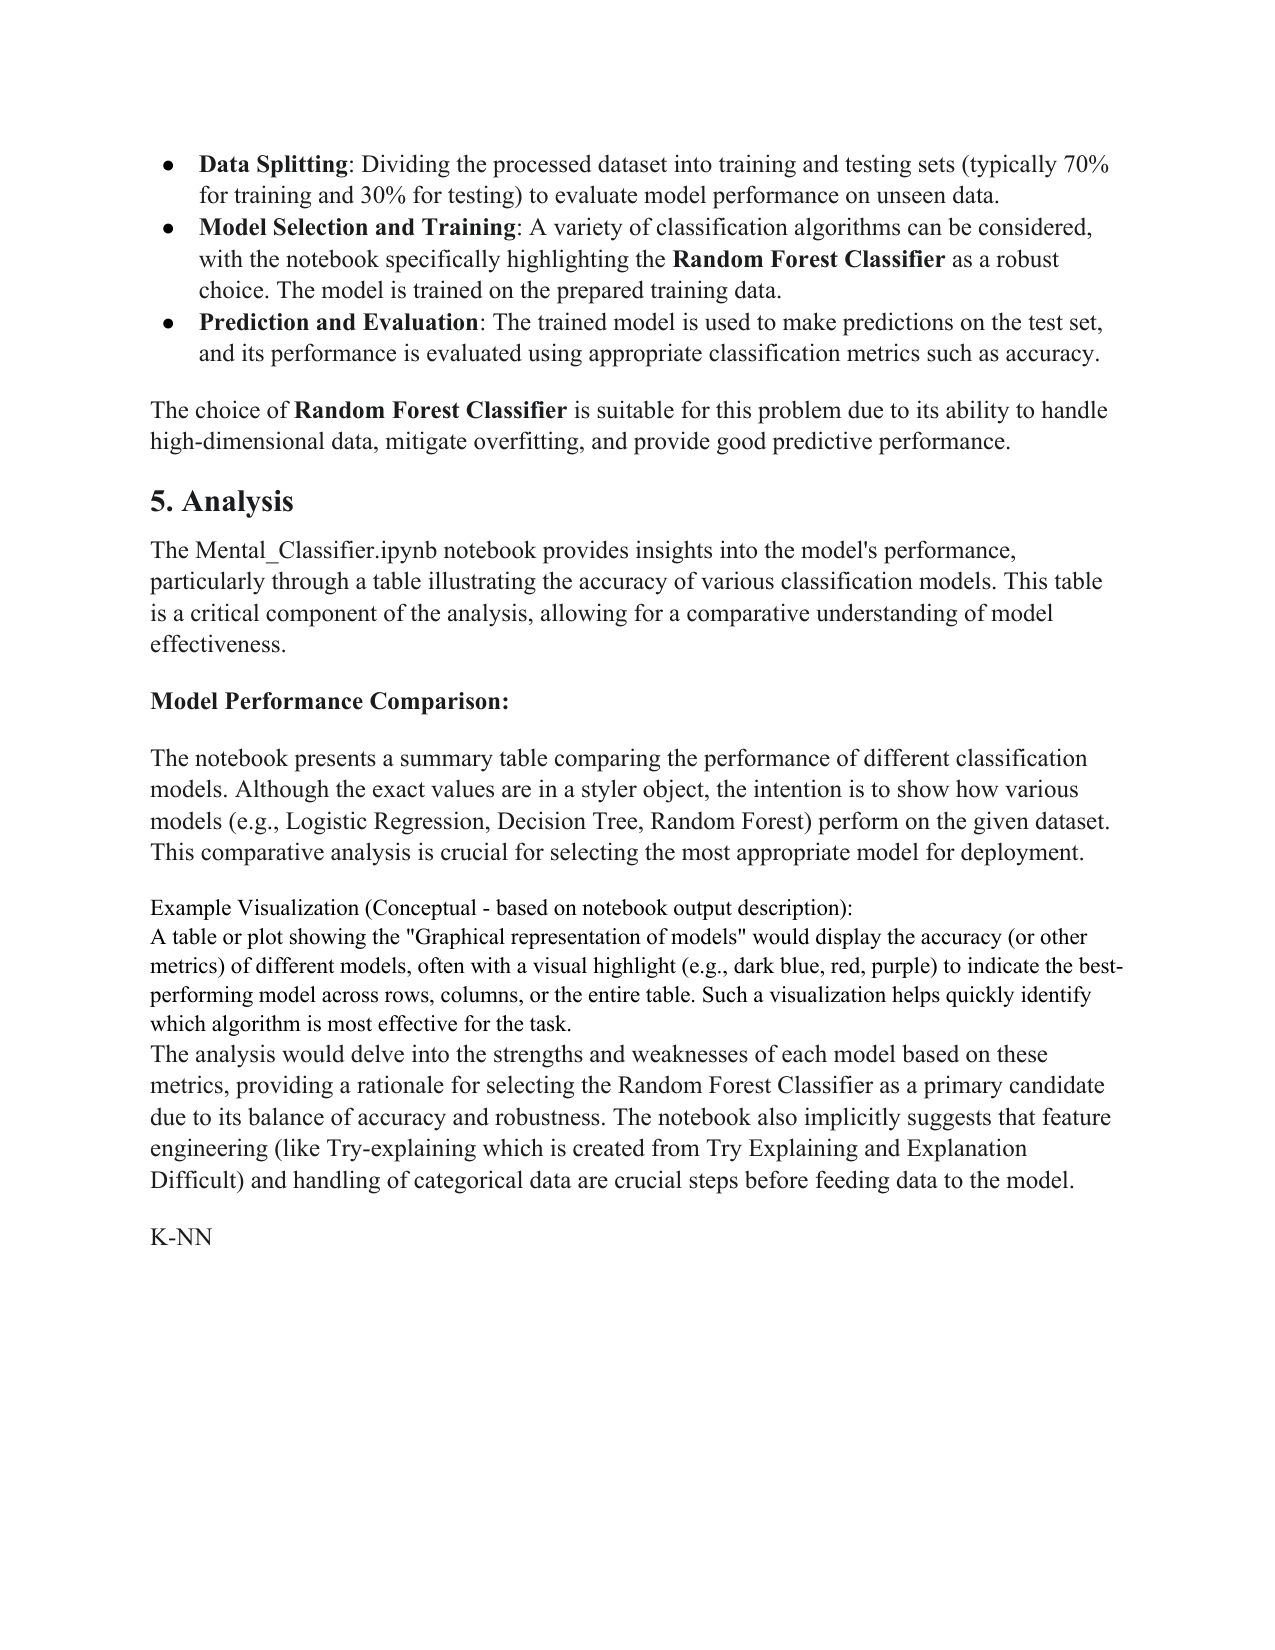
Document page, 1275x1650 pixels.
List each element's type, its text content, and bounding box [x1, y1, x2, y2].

text The Mental_Classifier.ipynb notebook provides insights into the model's performance, particularly through a table illustrating the accuracy of various classification models. This table is a critical component of the analysis, allowing for a comparative understanding of model effectiveness. [150, 536, 1125, 658]
text The choice of Random Forest Classifier is suitable for this problem due to its ability to handle high-dimensional data, mitigate overfitting, and provide good predictive performance. [150, 396, 1125, 455]
text Example Visualization (Conceptual - based on notebook output description): [150, 895, 1125, 920]
text The notebook presents a summary table comparing the performance of different classification models. Although the exact values are in a styler object, the intention is to show how various models (e.g., Logistic Regression, Decision Tree, Random Forest) perform on the given dataset. This comparative analysis is crucial for selecting the most appropriate model for deployment. [150, 744, 1125, 866]
text Model Performance Comparison: [150, 687, 1125, 715]
list Model Selection and Training: A variety of classification algorithms can be considered, with the notebook specifically highlighting the Random Forest Classifier as a robust choice. The model is trained on the prepared training data. [161, 213, 1125, 304]
text A table or plot showing the "Graphical representation of models" would display the accuracy (or other metrics) of different models, often with a visual highlight (e.g., dark blue, red, purple) to indicate the best-performing model across rows, columns, or the entire table. Such a visualization helps quickly identify which algorithm is most effective for the task. [150, 924, 1125, 1036]
text The analysis would delve into the strengths and weaknesses of each model based on these metrics, providing a rationale for selecting the Random Forest Classifier as a primary candidate due to its balance of accuracy and robustness. The notebook also implicitly suggests that feature engineering (like Try-explaining which is created from Try Explaining and Explanation Difficult) and handling of categorical data are crucial steps before feeding data to the model. [150, 1040, 1125, 1194]
subtitle 5. Analysis [150, 484, 1125, 519]
text K-NN [150, 1223, 1125, 1250]
list Data Splitting: Dividing the processed dataset into training and testing sets (typically 70% for training and 30% for testing) to evaluate model performance on unseen data. [161, 150, 1125, 209]
list Prediction and Evaluation: The trained model is used to make predictions on the test set, and its performance is evaluated using appropriate classification metrics such as accuracy. [161, 308, 1125, 367]
